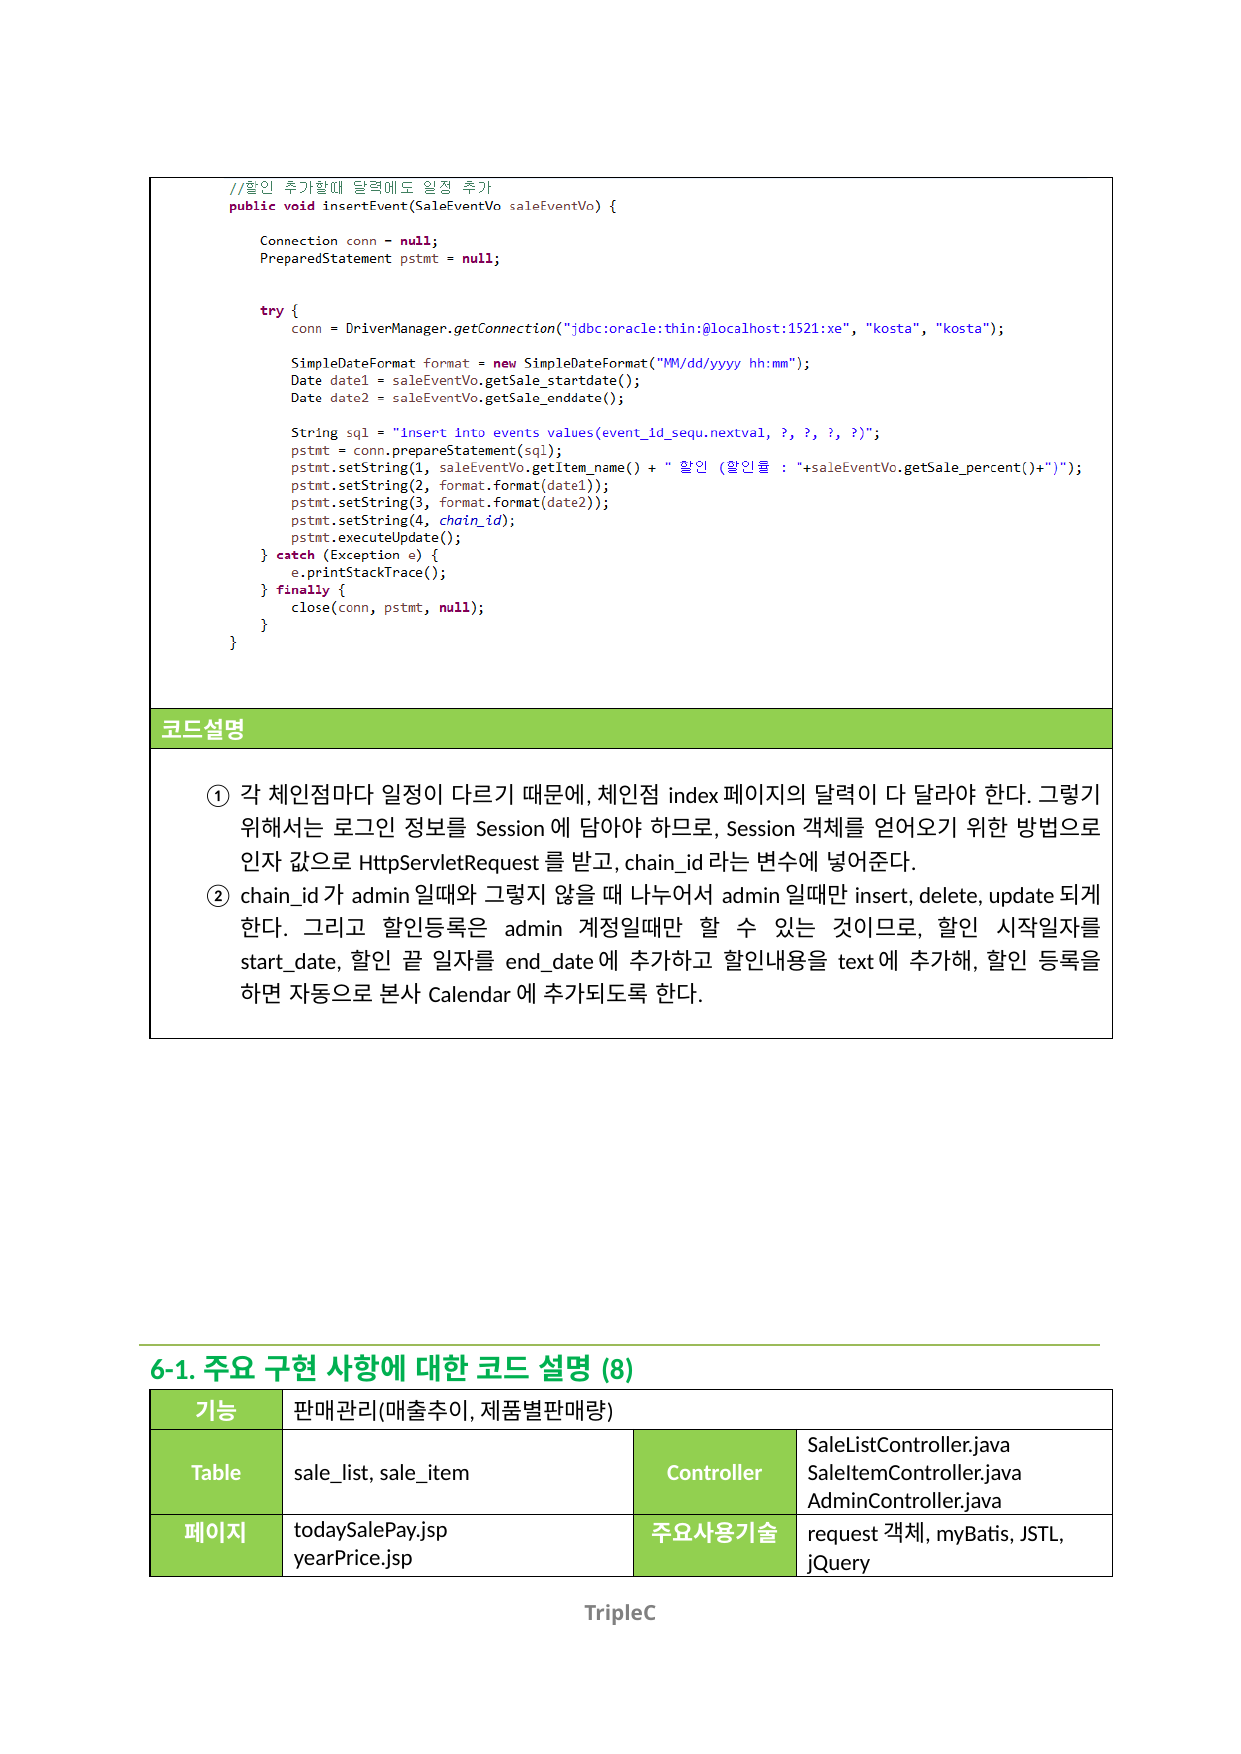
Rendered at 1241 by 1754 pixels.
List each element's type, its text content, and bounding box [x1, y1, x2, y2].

table_cell sale_list, sale_item [283, 1430, 633, 1514]
table_cell SaleListController.java SaleItemController.java AdminController.java [797, 1430, 1112, 1514]
table_cell 페이지 [151, 1515, 282, 1576]
table_cell Table [151, 1430, 282, 1514]
table_header 판매관리(매출추이, 제품별판매량) [283, 1390, 1112, 1429]
picture [223, 178, 1088, 652]
table_cell 주요사용기술 [634, 1515, 796, 1576]
table_header 6-1. 주요 구현 사항에 대한 코드 설명 (8) [139, 1346, 1100, 1388]
table_cell 각 체인점마다 일정이 다르기 때문에, 체인점 index페이지의 달력이 다 달라야 한다. 그렇기 위해서는 로그인 정보를 Session에 담아야 하므로, Session 객체를 얻어오기 위한 방법으로 인자 값으로 HttpServletRequest를 받고, chain_id라는 변수에 넣어준다. chain_id가 admin일때와 그렇지 않을 때 나누어서 admin일때만 insert, delete, update되게 한다. 그리고 할인등록은 admin 계정일때만 할 수 있는 것이므로, 할인 시작일자를 start_date, 할인 끝 일자를 end_date에 추가하고 할인내용을 text에 추가해, 할인 등록을 하면 자동으로 본사 Calendar에 추가되도록 한다. [151, 749, 1112, 1037]
table_cell 코드설명 [151, 709, 1112, 748]
table_cell Controller [634, 1430, 796, 1514]
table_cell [797, 1515, 1112, 1576]
table_header 기능 [151, 1390, 282, 1429]
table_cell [283, 1515, 633, 1576]
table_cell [151, 178, 1112, 708]
